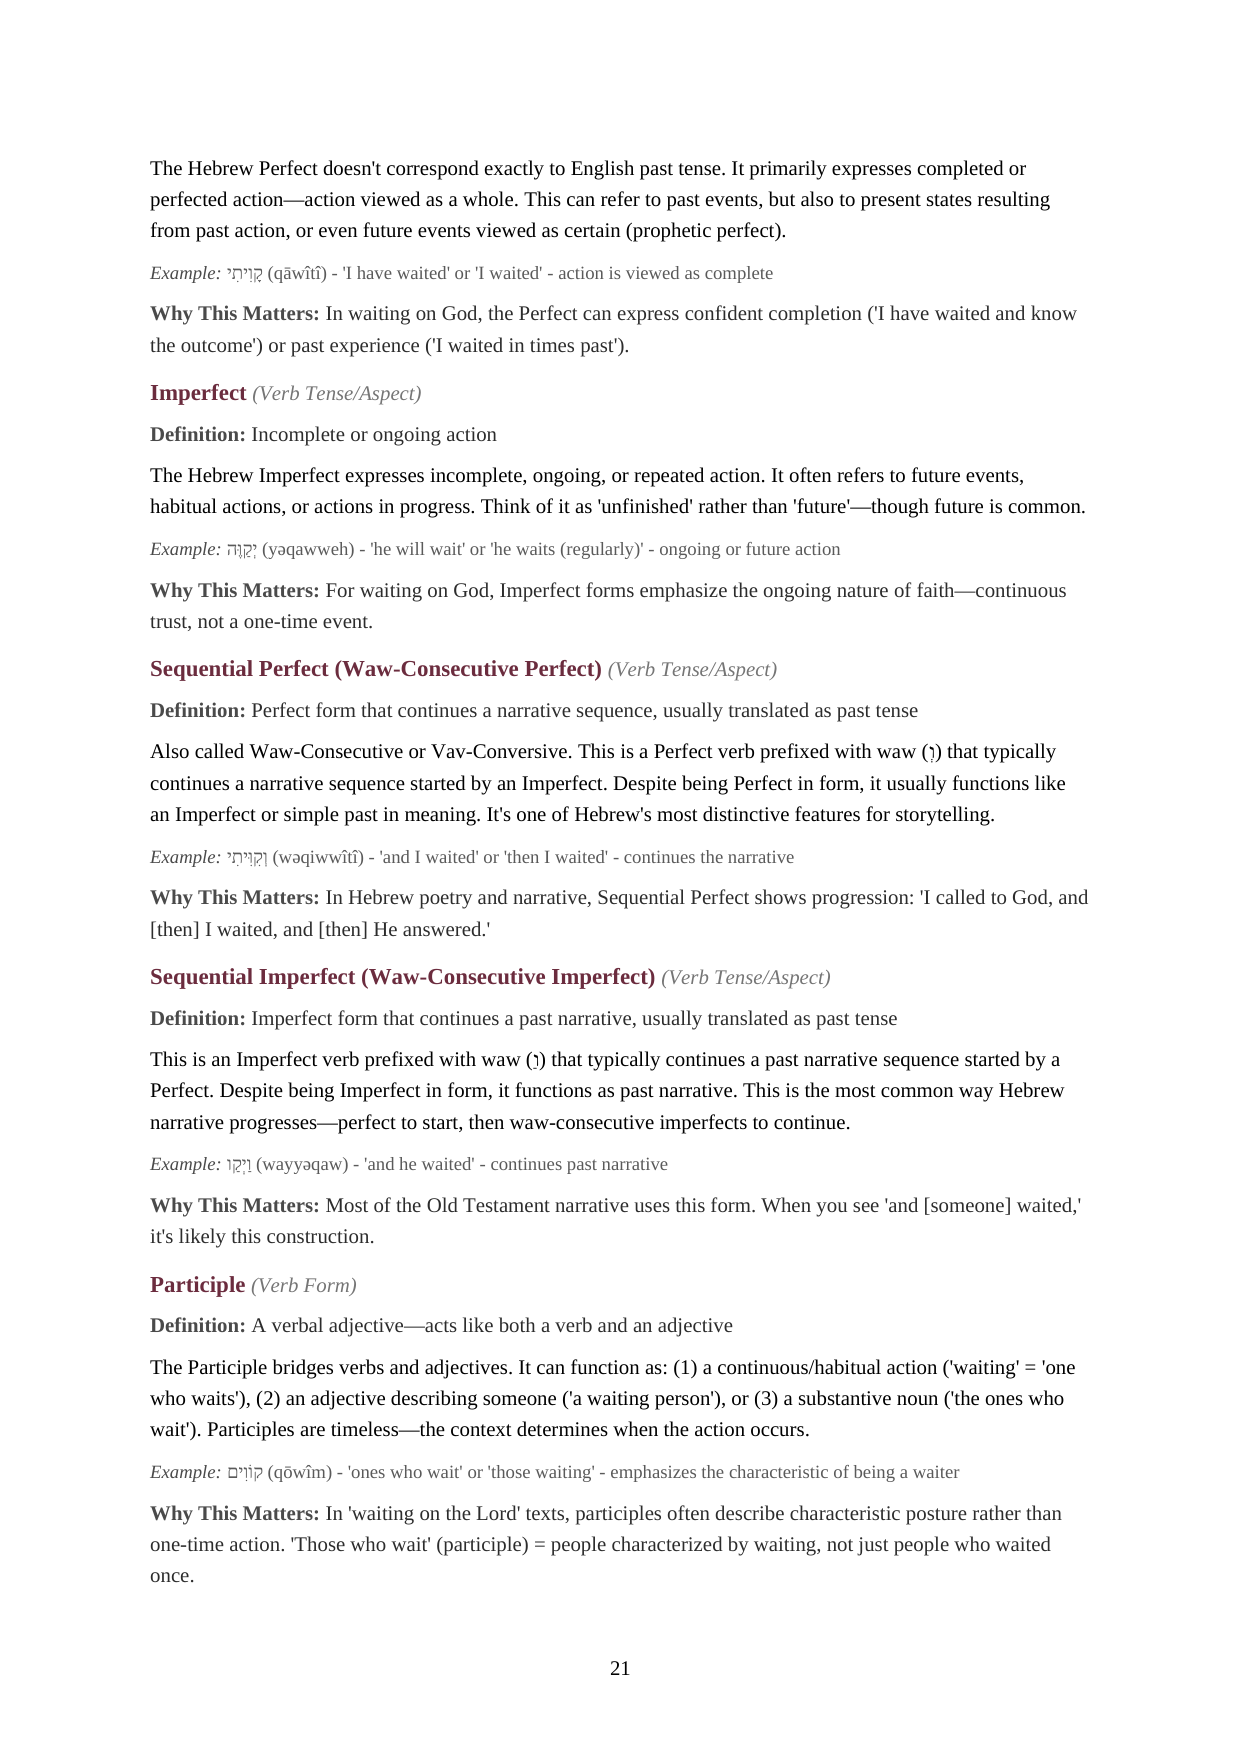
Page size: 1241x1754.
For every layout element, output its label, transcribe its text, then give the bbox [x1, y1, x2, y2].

text Why This Matters: In 'waiting on the Lord' texts, participles often describe characteristic posture rather than one-time action. 'Those who wait' (participle) = people characterized by waiting, not just people who waited once. [150, 1495, 1090, 1589]
text The Hebrew Perfect doesn't correspond exactly to English past tense. It primarily expresses completed or perfected action—action viewed as a whole. This can refer to past events, but also to present states resulting from past action, or even future events viewed as certain (prophetic perfect). [150, 150, 1090, 244]
text Participle (Verb Form) [150, 1271, 1090, 1297]
text Sequential Perfect (Waw-Consecutive Perfect) (Verb Tense/Aspect) [150, 656, 1090, 682]
text Example: קוֹוִים (qōwîm) - 'ones who wait' or 'those waiting' - emphasizes the characteristic of being a waiter [150, 1453, 1090, 1484]
text Why This Matters: In Hebrew poetry and narrative, Sequential Perfect shows progression: 'I called to God, and [then] I waited, and [then] He answered.' [150, 880, 1090, 942]
text Why This Matters: In waiting on God, the Perfect can express confident completion ('I have waited and know the outcome') or past experience ('I waited in times past'). [150, 296, 1090, 358]
text Imperfect (Verb Tense/Aspect) [150, 379, 1090, 406]
text Definition: A verbal adjective—acts like both a verb and an adjective [150, 1307, 1090, 1339]
text Example: וְקִוִּיתִי (wəqiwwîtî) - 'and I waited' or 'then I waited' - continues the narrative [150, 838, 1090, 869]
text Example: יְקַוֶּה (yəqawweh) - 'he will wait' or 'he waits (regularly)' - ongoing or future action [150, 531, 1090, 562]
text Example: וַיְקַו (wayyəqaw) - 'and he waited' - continues past narrative [150, 1146, 1090, 1177]
text Definition: Perfect form that continues a narrative sequence, usually translated as past tense [150, 692, 1090, 723]
text Example: קָוִיתִי (qāwîtî) - 'I have waited' or 'I waited' - action is viewed as complete [150, 254, 1090, 285]
text The Hebrew Imperfect expresses incomplete, ongoing, or repeated action. It often refers to future events, habitual actions, or actions in progress. Think of it as 'unfinished' rather than 'future'—though future is common. [150, 458, 1090, 520]
text Sequential Imperfect (Waw-Consecutive Imperfect) (Verb Tense/Aspect) [150, 963, 1090, 989]
text Definition: Incomplete or ongoing action [150, 416, 1090, 447]
text Why This Matters: Most of the Old Testament narrative uses this form. When you see 'and [someone] waited,' it's likely this construction. [150, 1187, 1090, 1250]
text This is an Imperfect verb prefixed with waw (וַ) that typically continues a past narrative sequence started by a Perfect. Despite being Imperfect in form, it functions as past narrative. This is the most common way Hebrew narrative progresses—perfect to start, then waw-consecutive imperfects to continue. [150, 1042, 1090, 1135]
text Also called Waw-Consecutive or Vav-Conversive. This is a Perfect verb prefixed with waw (וְ) that typically continues a narrative sequence started by an Imperfect. Despite being Perfect in form, it usually functions like an Imperfect or simple past in meaning. It's one of Hebrew's most distinctive features for storytelling. [150, 734, 1090, 828]
text Why This Matters: For waiting on God, Imperfect forms emphasize the ongoing nature of faith—continuous trust, not a one-time event. [150, 572, 1090, 635]
text Definition: Imperfect form that continues a past narrative, usually translated as past tense [150, 1000, 1090, 1031]
text The Participle bridges verbs and adjectives. It can function as: (1) a continuous/habitual action ('waiting' = 'one who waits'), (2) an adjective describing someone ('a waiting person'), or (3) a substantive noun ('the ones who wait'). Participles are timeless—the context determines when the action occurs. [150, 1349, 1090, 1443]
